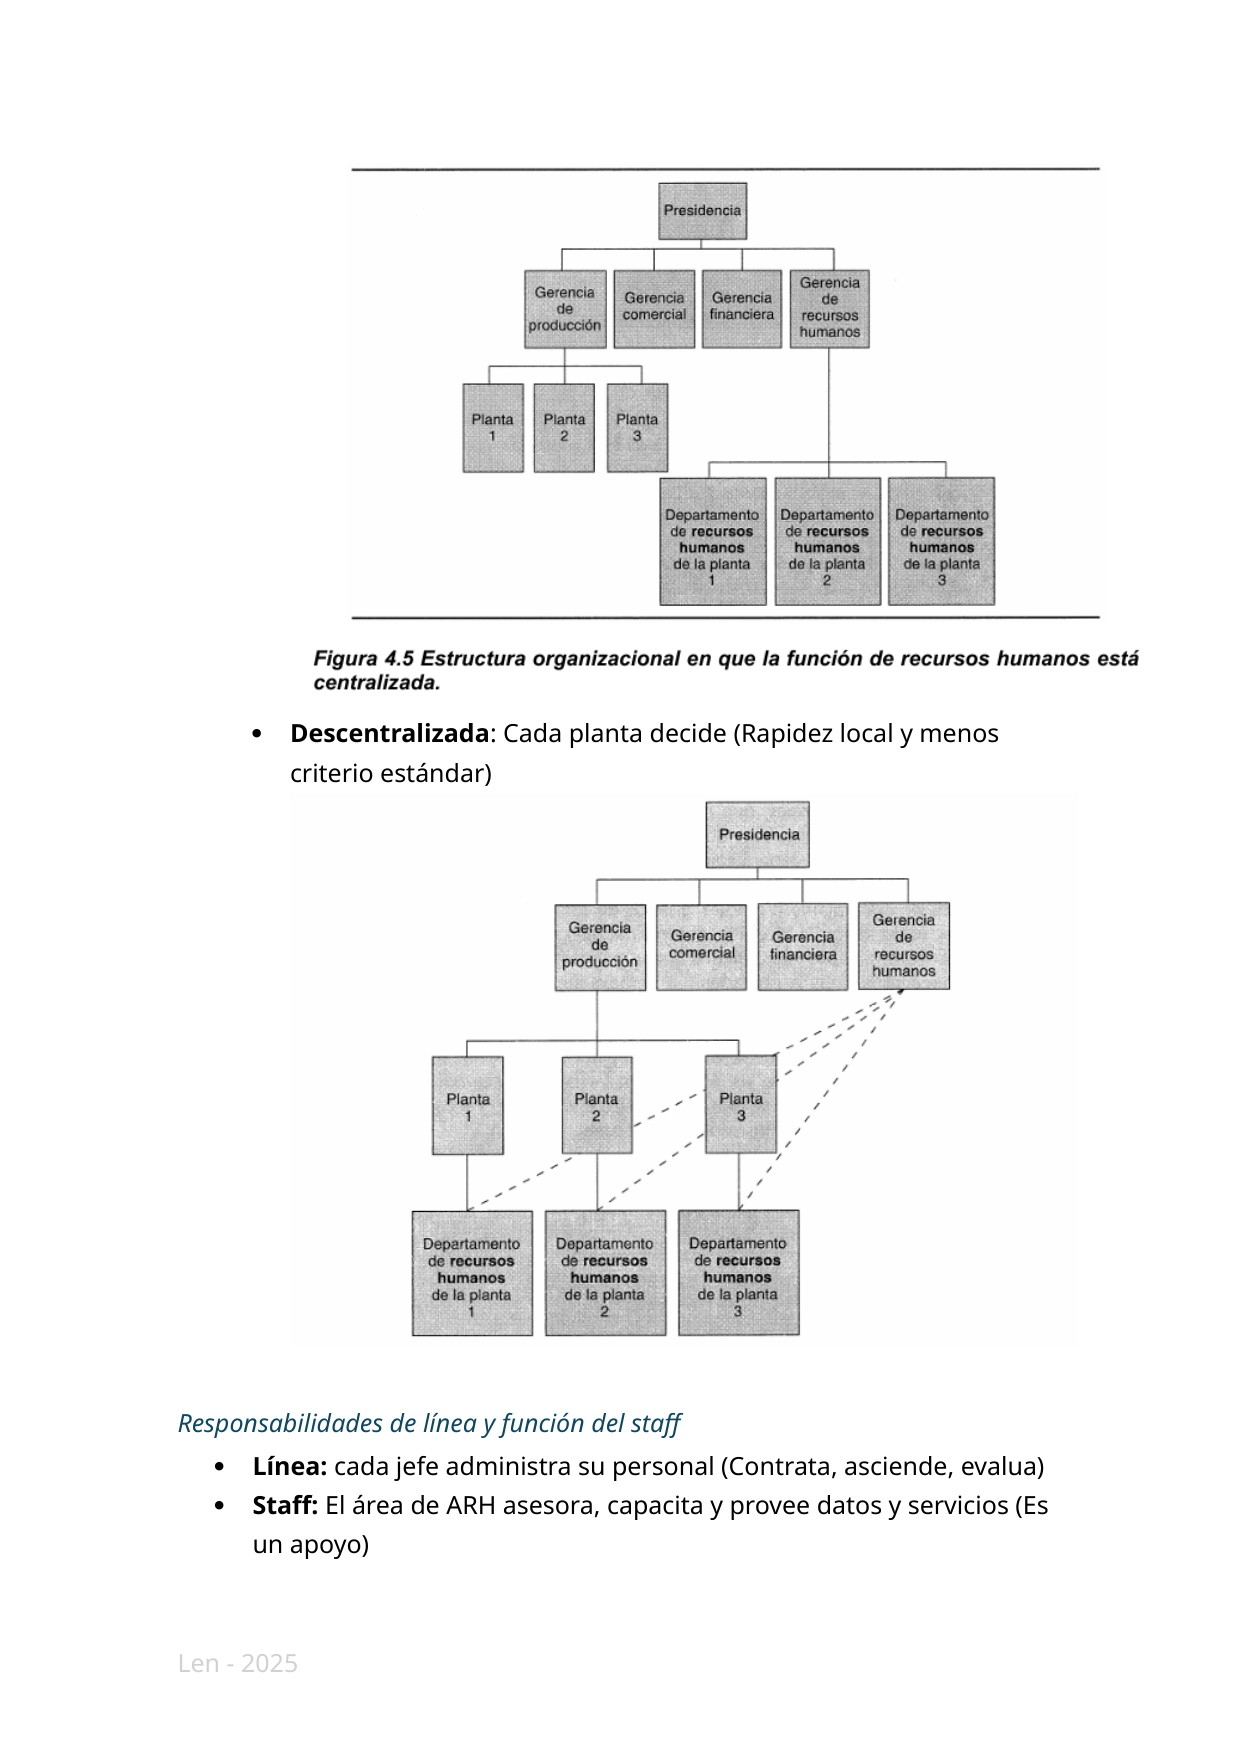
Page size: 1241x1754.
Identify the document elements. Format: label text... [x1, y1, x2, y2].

subtitle Responsabilidades de línea y función del staff [177, 1405, 1063, 1439]
list Línea: cada jefe administra su personal (Contrata, asciende, evalua) [215, 1449, 1063, 1483]
picture [289, 794, 1176, 1345]
list Descentralizada: Cada planta decide (Rapidez local y menos criterio estándar) [252, 716, 1063, 789]
picture [289, 147, 1176, 711]
list Staff: El área de ARH asesora, capacita y provee datos y servicios (Es un apoyo) [215, 1488, 1063, 1561]
